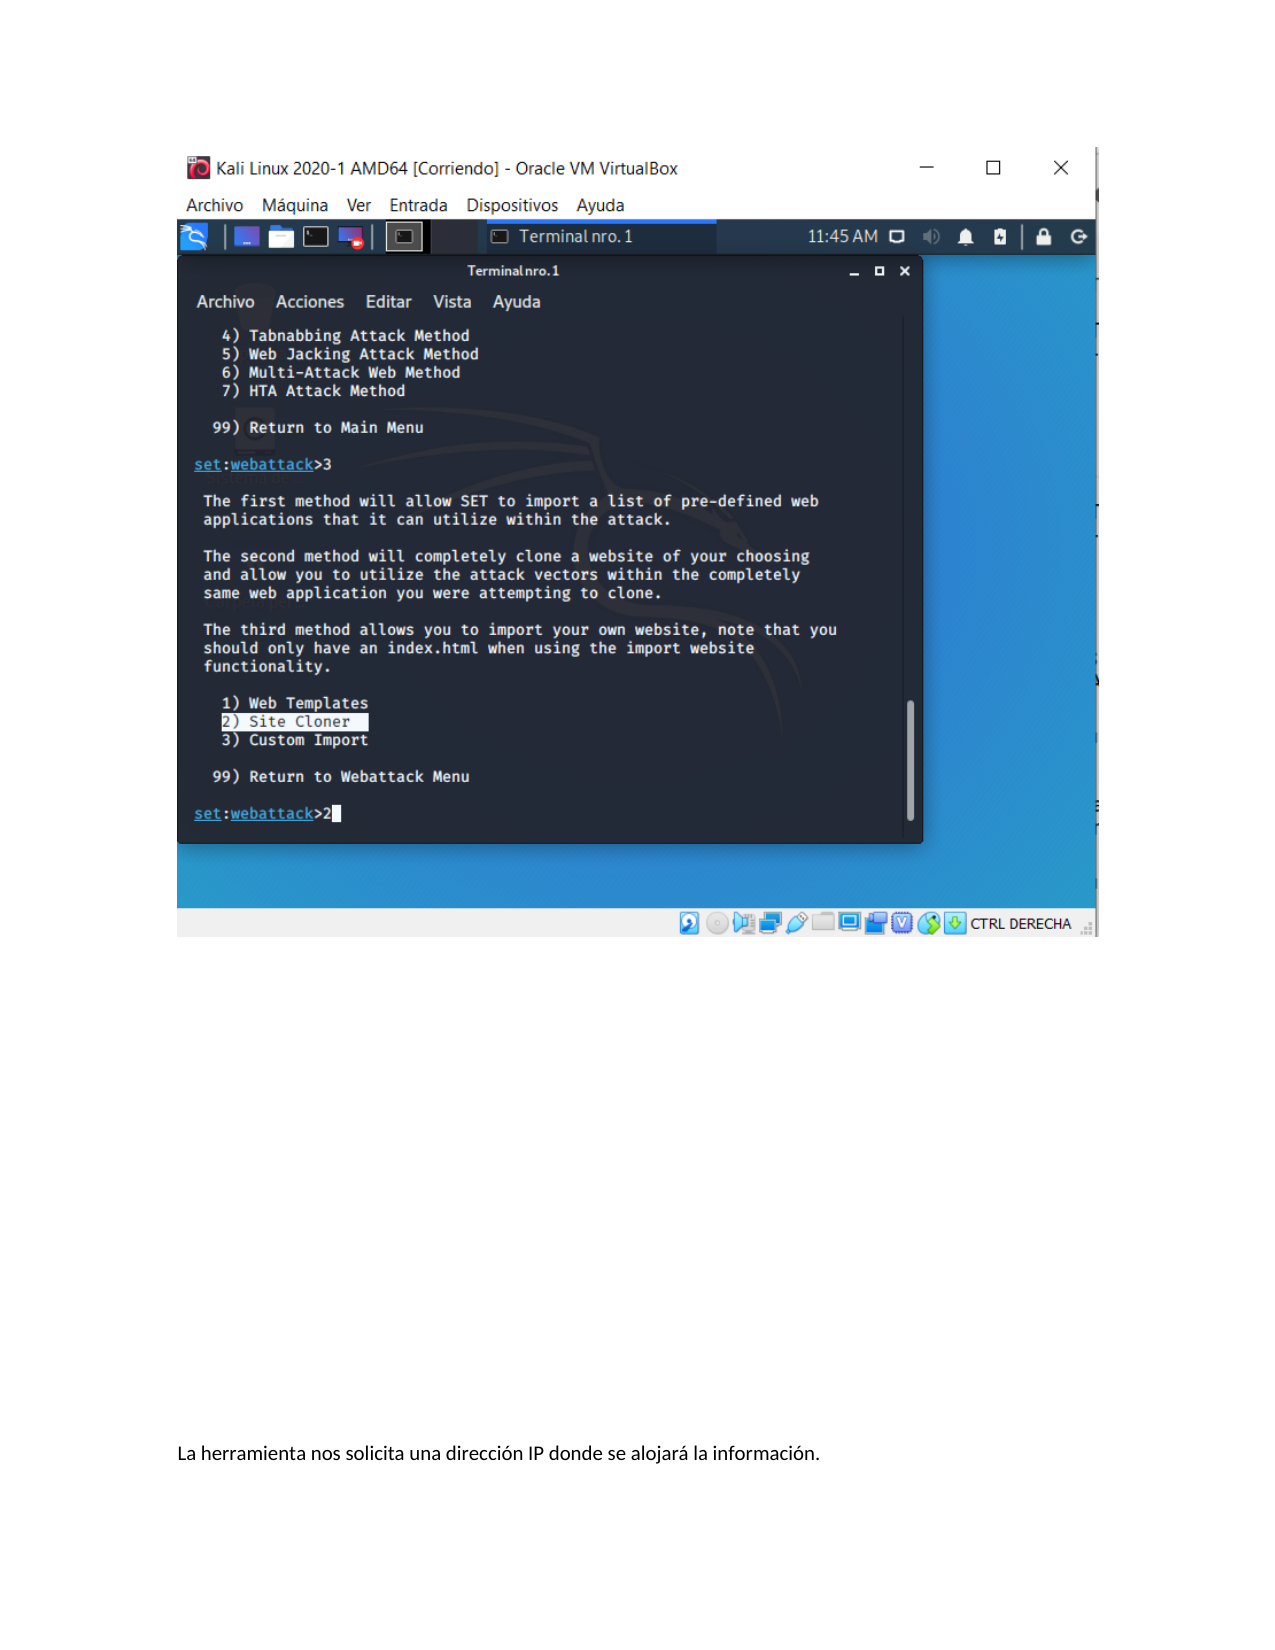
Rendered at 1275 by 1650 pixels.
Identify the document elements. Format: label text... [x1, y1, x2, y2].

text La herramienta nos solicita una dirección IP donde se alojará la información. [177, 1440, 1098, 1466]
picture [177, 147, 1099, 937]
